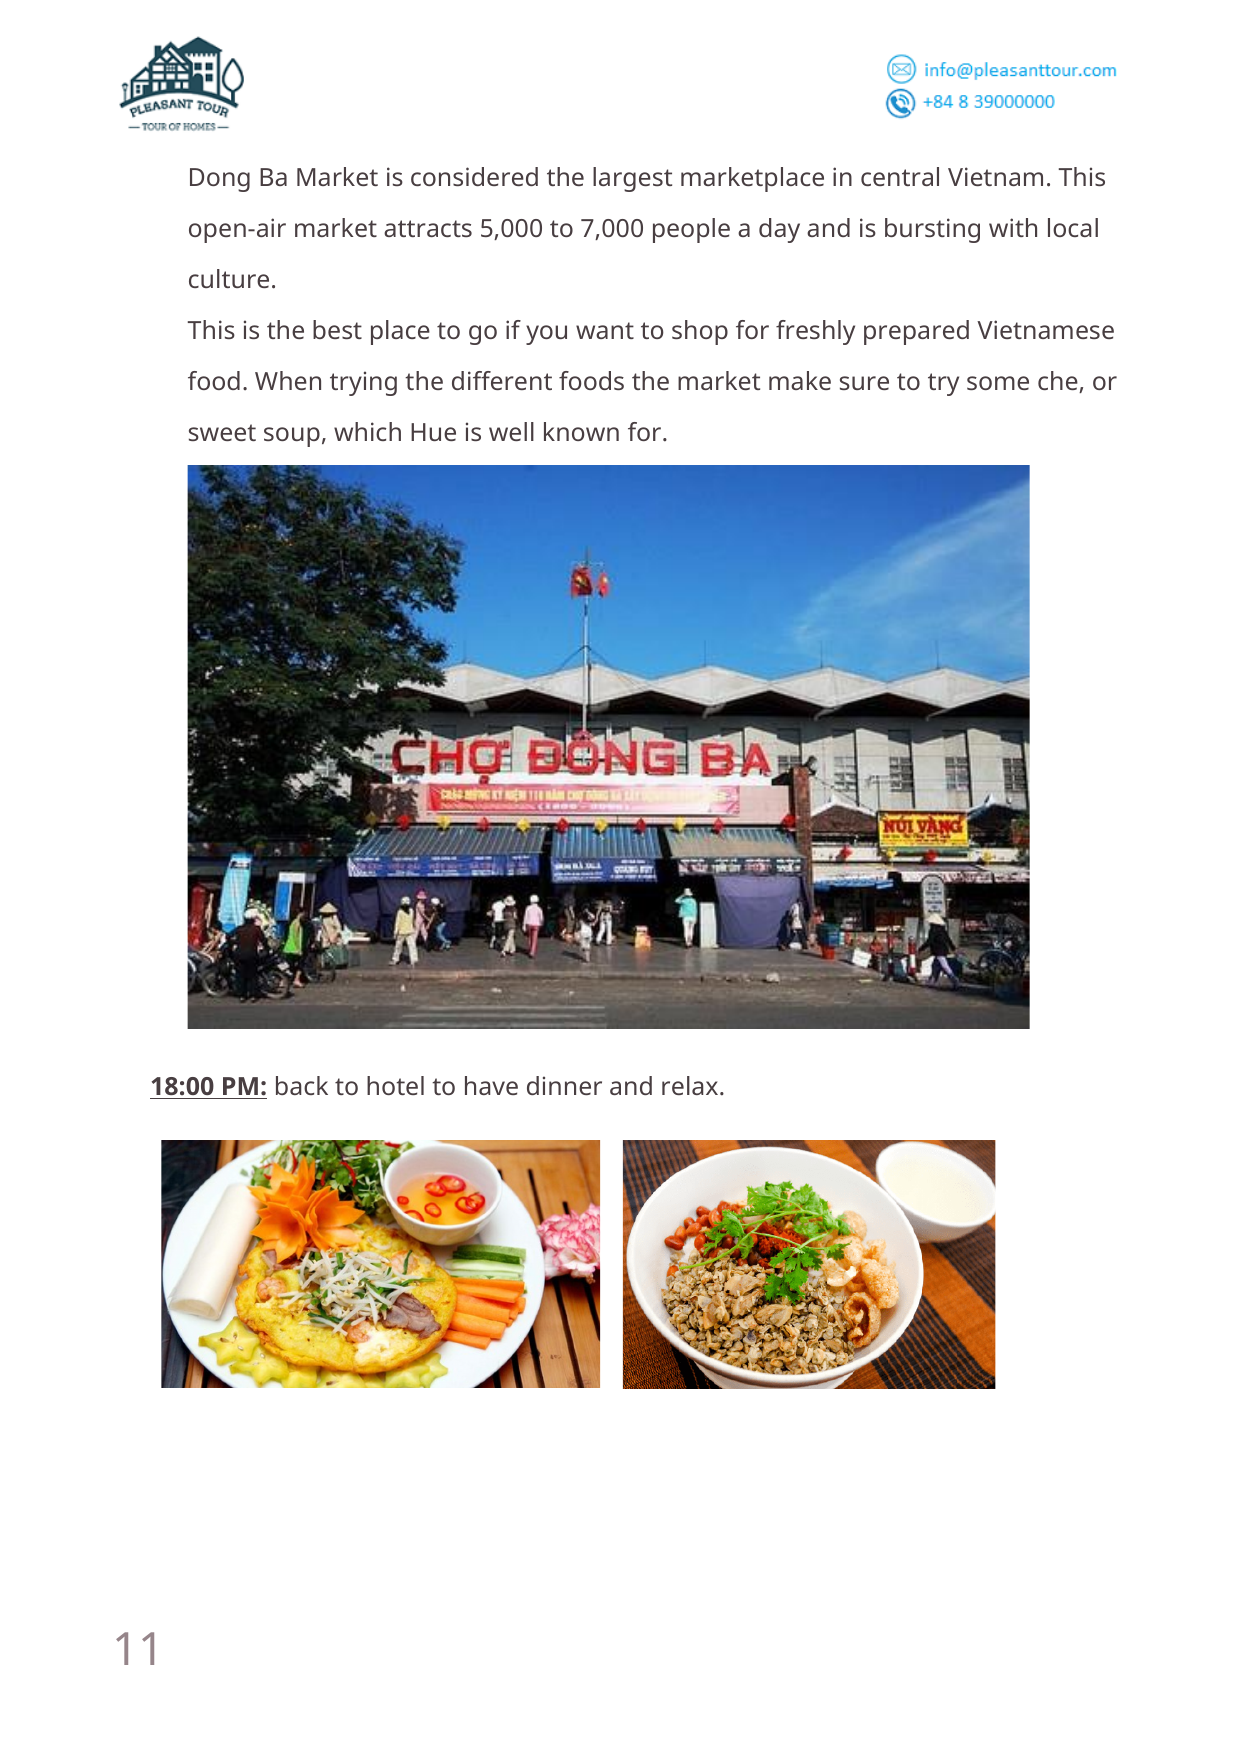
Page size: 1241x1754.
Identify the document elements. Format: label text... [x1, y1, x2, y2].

text 18:00 PM: back to hotel to have dinner and relax. [150, 1069, 1153, 1103]
table_header [612, 1141, 1007, 1427]
list This is the best place to go if you want to shop for freshly prepared Vietnamese food. When trying the different foods the market make sure to try some che, or sweet soup, which Hue is well known for. [187, 312, 1153, 449]
table_header [150, 1141, 612, 1427]
picture [187, 465, 1030, 1029]
list Dong Ba Market is considered the largest marketplace in central Vietnam. This open-air market attracts 5,000 to 7,000 people a day and is bursting with local culture. [187, 159, 1153, 296]
picture [112, 28, 1122, 141]
picture [622, 1140, 996, 1389]
picture [161, 1140, 601, 1388]
